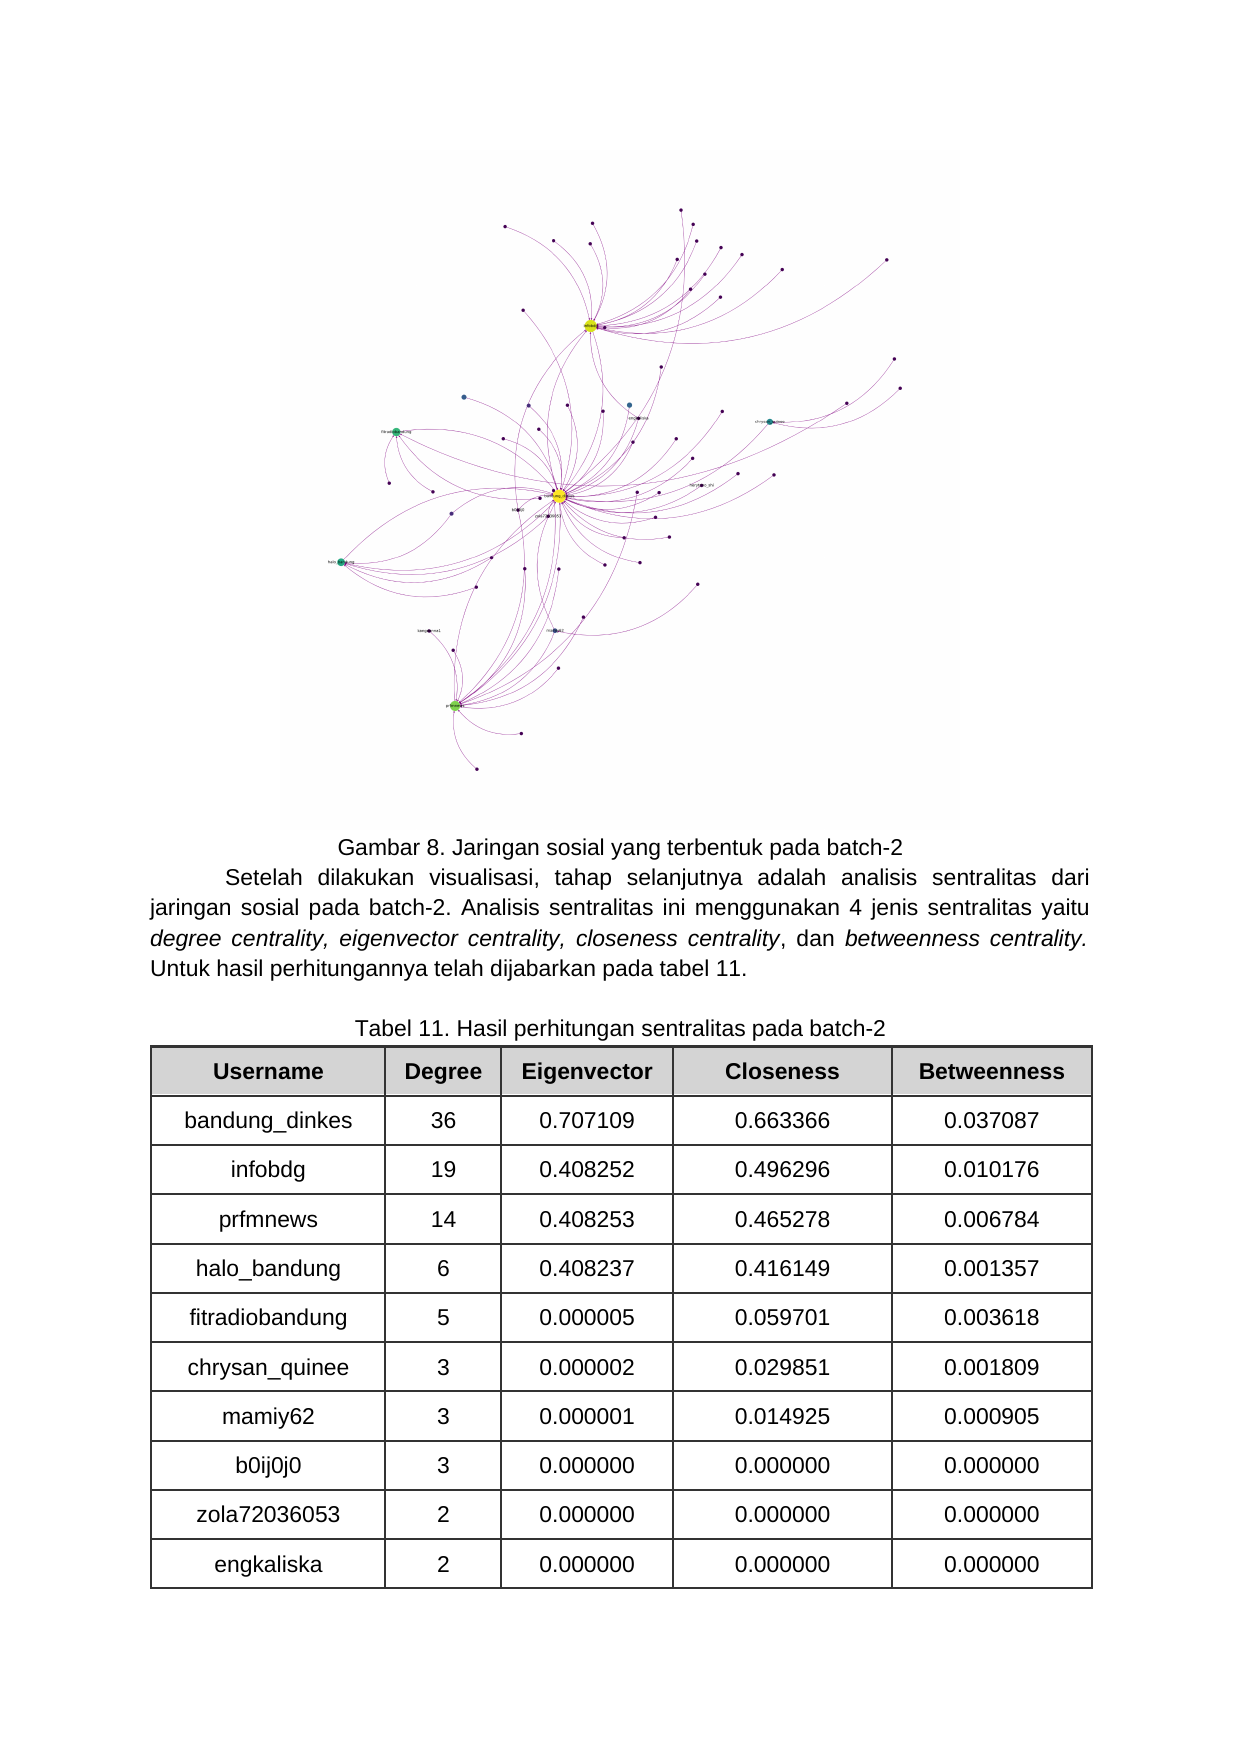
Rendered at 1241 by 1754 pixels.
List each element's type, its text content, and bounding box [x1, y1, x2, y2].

table_cell 0.000905 [893, 1392, 1091, 1439]
table_cell 0.000002 [502, 1343, 672, 1390]
table_cell 0.001809 [893, 1343, 1091, 1390]
table_cell engkaliska [152, 1540, 384, 1587]
table_cell halo_bandung [152, 1245, 384, 1292]
table_cell 0.000000 [893, 1540, 1091, 1587]
table_cell zola72036053 [152, 1491, 384, 1538]
table_cell 19 [386, 1146, 500, 1193]
table_cell 14 [386, 1195, 500, 1242]
table_cell 0.000000 [502, 1540, 672, 1587]
table_cell 0.707109 [502, 1097, 672, 1144]
table_cell 0.000000 [674, 1491, 891, 1538]
table_cell 0.003618 [893, 1294, 1091, 1341]
table_header Username [152, 1048, 384, 1094]
table_cell 0.014925 [674, 1392, 891, 1439]
table_cell 0.416149 [674, 1245, 891, 1292]
table_cell 3 [386, 1343, 500, 1390]
table_cell 3 [386, 1442, 500, 1489]
table_cell b0ij0j0 [152, 1442, 384, 1489]
table_header Betweenness [893, 1048, 1091, 1094]
table_cell fitradiobandung [152, 1294, 384, 1341]
text Setelah dilakukan visualisasi, tahap selanjutnya adalah analisis sentralitas dari jaringan sosial pada batch-2. Analisis sentralitas ini menggunakan 4 jenis sentralitas yaitu degree centrality, eigenvector centrality, closeness centrality, dan betweenness centrality. Untuk hasil perhitungannya telah dijabarkan pada tabel 11. [150, 864, 1090, 981]
table_cell 0.059701 [674, 1294, 891, 1341]
table_cell bandung_dinkes [152, 1097, 384, 1144]
table_cell 0.000005 [502, 1294, 672, 1341]
table_cell 0.000000 [502, 1491, 672, 1538]
table_header Closeness [674, 1048, 891, 1094]
table_cell 3 [386, 1392, 500, 1439]
table_cell 0.001357 [893, 1245, 1091, 1292]
table_cell 0.000000 [674, 1442, 891, 1489]
table_cell 0.496296 [674, 1146, 891, 1193]
picture [280, 150, 961, 830]
text Gambar 8. Jaringan sosial yang terbentuk pada batch-2 [150, 834, 1090, 860]
table_cell 0.006784 [893, 1195, 1091, 1242]
table_cell infobdg [152, 1146, 384, 1193]
table_cell chrysan_quinee [152, 1343, 384, 1390]
table_cell 6 [386, 1245, 500, 1292]
table_cell 0.000001 [502, 1392, 672, 1439]
text Tabel 11. Hasil perhitungan sentralitas pada batch-2 [150, 1015, 1090, 1041]
table_cell 0.000000 [674, 1540, 891, 1587]
table_cell 0.010176 [893, 1146, 1091, 1193]
table_cell 0.408252 [502, 1146, 672, 1193]
table_cell 0.408237 [502, 1245, 672, 1292]
table_cell 0.663366 [674, 1097, 891, 1144]
table_cell 0.000000 [893, 1442, 1091, 1489]
table_cell 0.000000 [893, 1491, 1091, 1538]
table_cell 0.000000 [502, 1442, 672, 1489]
table_cell prfmnews [152, 1195, 384, 1242]
table_cell 0.037087 [893, 1097, 1091, 1144]
table_cell 5 [386, 1294, 500, 1341]
table_cell 2 [386, 1491, 500, 1538]
table_header Eigenvector [502, 1048, 672, 1094]
table_header Degree [386, 1048, 500, 1094]
table_cell 36 [386, 1097, 500, 1144]
table_cell mamiy62 [152, 1392, 384, 1439]
table_cell 0.029851 [674, 1343, 891, 1390]
table_cell 2 [386, 1540, 500, 1587]
table_cell 0.465278 [674, 1195, 891, 1242]
table_cell 0.408253 [502, 1195, 672, 1242]
